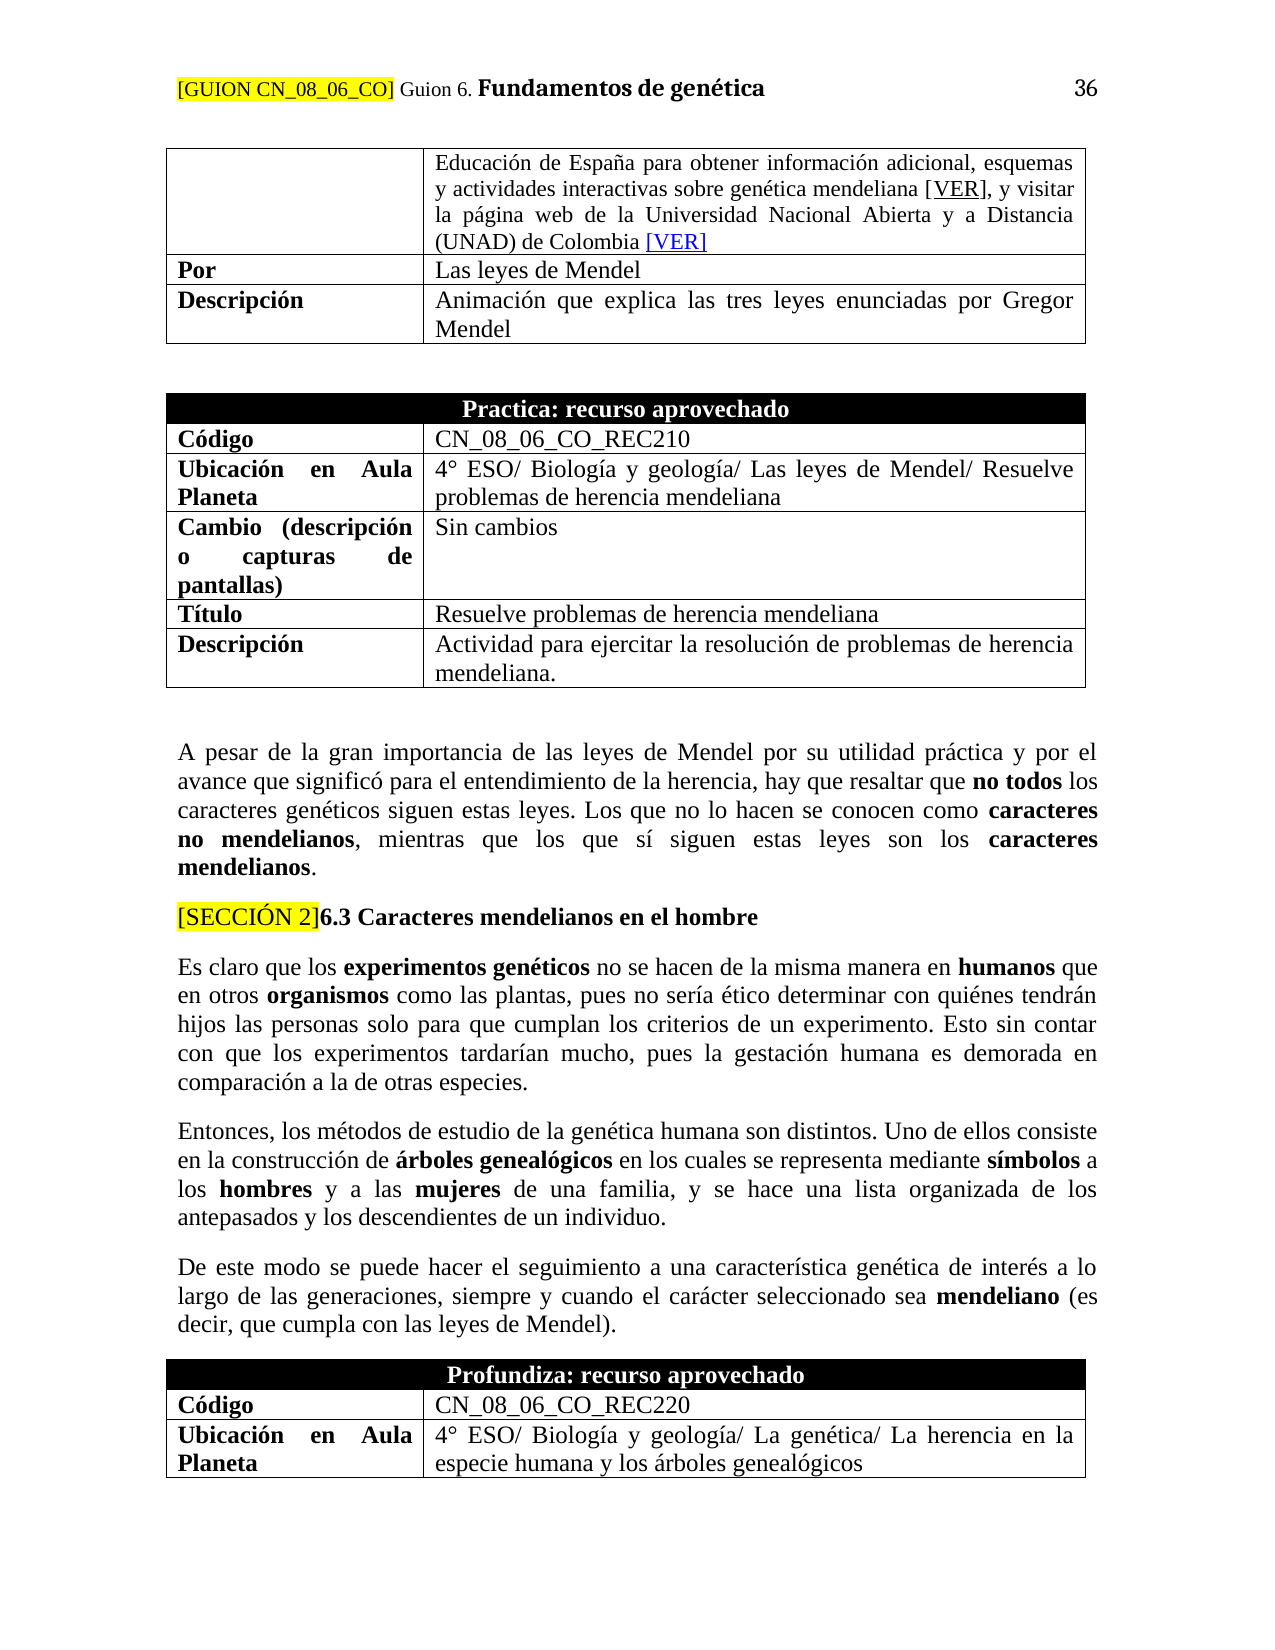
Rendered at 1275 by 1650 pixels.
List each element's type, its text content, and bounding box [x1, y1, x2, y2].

text Es claro que los experimentos genéticos no se hacen de la misma manera en humanos que en otros organismos como las plantas, pues no sería ético determinar con quiénes tendrán hijos las personas solo para que cumplan los criterios de un experimento. Esto sin contar con que los experimentos tardarían mucho, pues la gestación humana es demorada en comparación a la de otras especies. [177, 952, 1098, 1095]
table_header Profundiza: recurso aprovechado [167, 1360, 1085, 1389]
table_cell Animación que explica las tres leyes enunciadas por Gregor Mendel [424, 285, 1085, 342]
text [SECCIÓN 2]6.3 Caracteres mendelianos en el hombre [319, 902, 1098, 931]
table_cell Título [167, 600, 423, 628]
table_cell Código [167, 424, 423, 453]
table_cell Descripción [167, 629, 423, 687]
table_cell Por [167, 255, 423, 284]
table_cell Actividad para ejercitar la resolución de problemas de herencia mendeliana. [424, 629, 1085, 687]
table_cell Ubicación en Aula Planeta [167, 454, 423, 511]
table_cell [167, 149, 423, 254]
table_cell Sin cambios [424, 512, 1085, 598]
table_cell 4° ESO/ Biología y geología/ La genética/ La herencia en la especie humana y los árboles genealógicos [424, 1420, 1085, 1477]
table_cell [424, 149, 1085, 254]
text De este modo se puede hacer el seguimiento a una característica genética de interés a lo largo de las generaciones, siempre y cuando el carácter seleccionado sea mendeliano (es decir, que cumpla con las leyes de Mendel). [177, 1252, 1098, 1338]
table_cell Código [167, 1390, 423, 1419]
table_cell Descripción [167, 285, 423, 342]
table_cell Resuelve problemas de herencia mendeliana [424, 600, 1085, 628]
text A pesar de la gran importancia de las leyes de Mendel por su utilidad práctica y por el avance que significó para el entendimiento de la herencia, hay que resaltar que no todos los caracteres genéticos siguen estas leyes. Los que no lo hacen se conocen como caracteres no mendelianos, mientras que los que sí siguen estas leyes son los caracteres mendelianos. [177, 737, 1098, 881]
table_header Practica: recurso aprovechado [167, 394, 1085, 423]
table_cell CN_08_06_CO_REC220 [424, 1390, 1085, 1419]
table_cell Las leyes de Mendel [424, 255, 1085, 284]
table_cell Cambio (descripción o capturas de pantallas) [167, 512, 423, 598]
text Entonces, los métodos de estudio de la genética humana son distintos. Uno de ellos consiste en la construcción de árboles genealógicos en los cuales se representa mediante símbolos a los hombres y a las mujeres de una familia, y se hace una lista organizada de los antepasados y los descendientes de un individuo. [177, 1116, 1098, 1231]
table_cell CN_08_06_CO_REC210 [424, 424, 1085, 453]
table_cell Ubicación en Aula Planeta [167, 1420, 423, 1477]
table_cell 4° ESO/ Biología y geología/ Las leyes de Mendel/ Resuelve problemas de herencia mendeliana [424, 454, 1085, 511]
